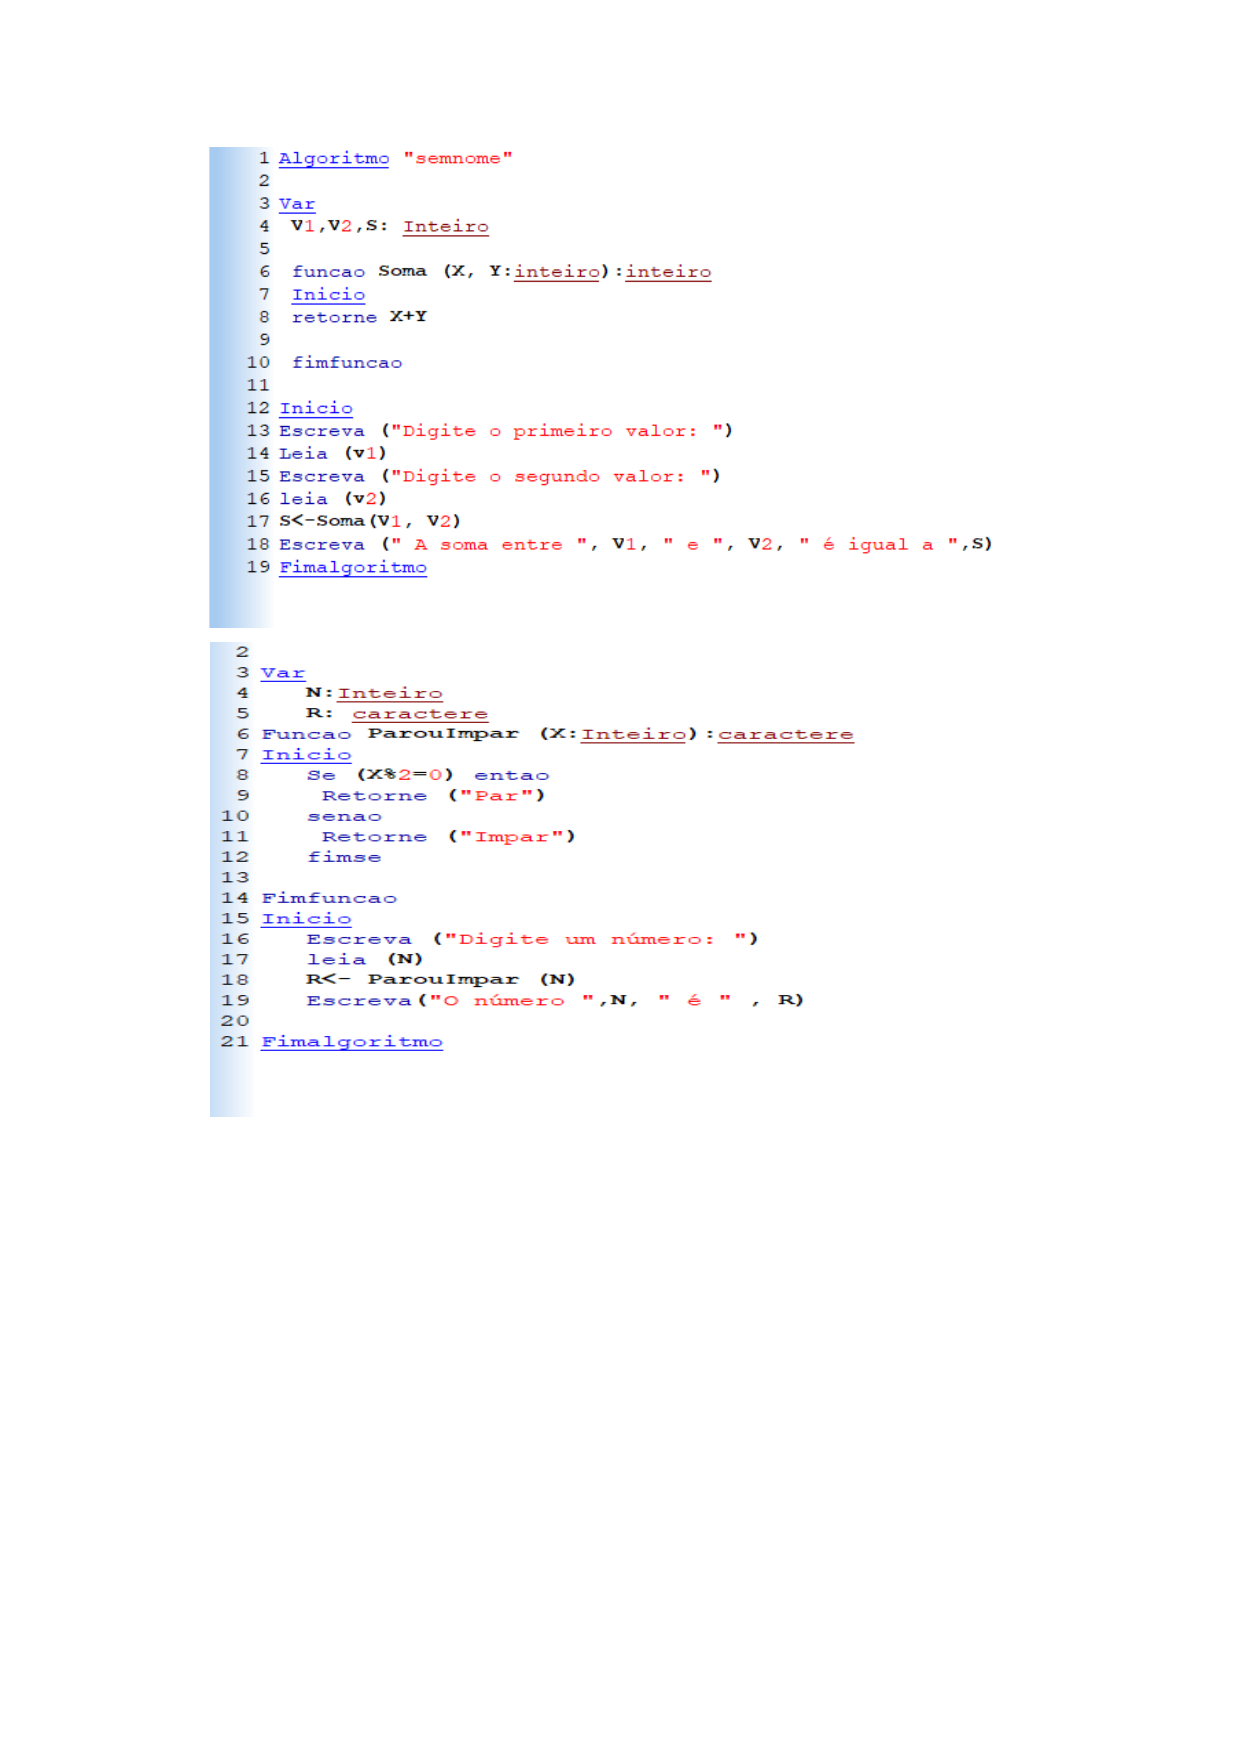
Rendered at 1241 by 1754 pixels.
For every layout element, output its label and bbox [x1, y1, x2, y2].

picture [209, 147, 1032, 628]
picture [210, 642, 1031, 1117]
